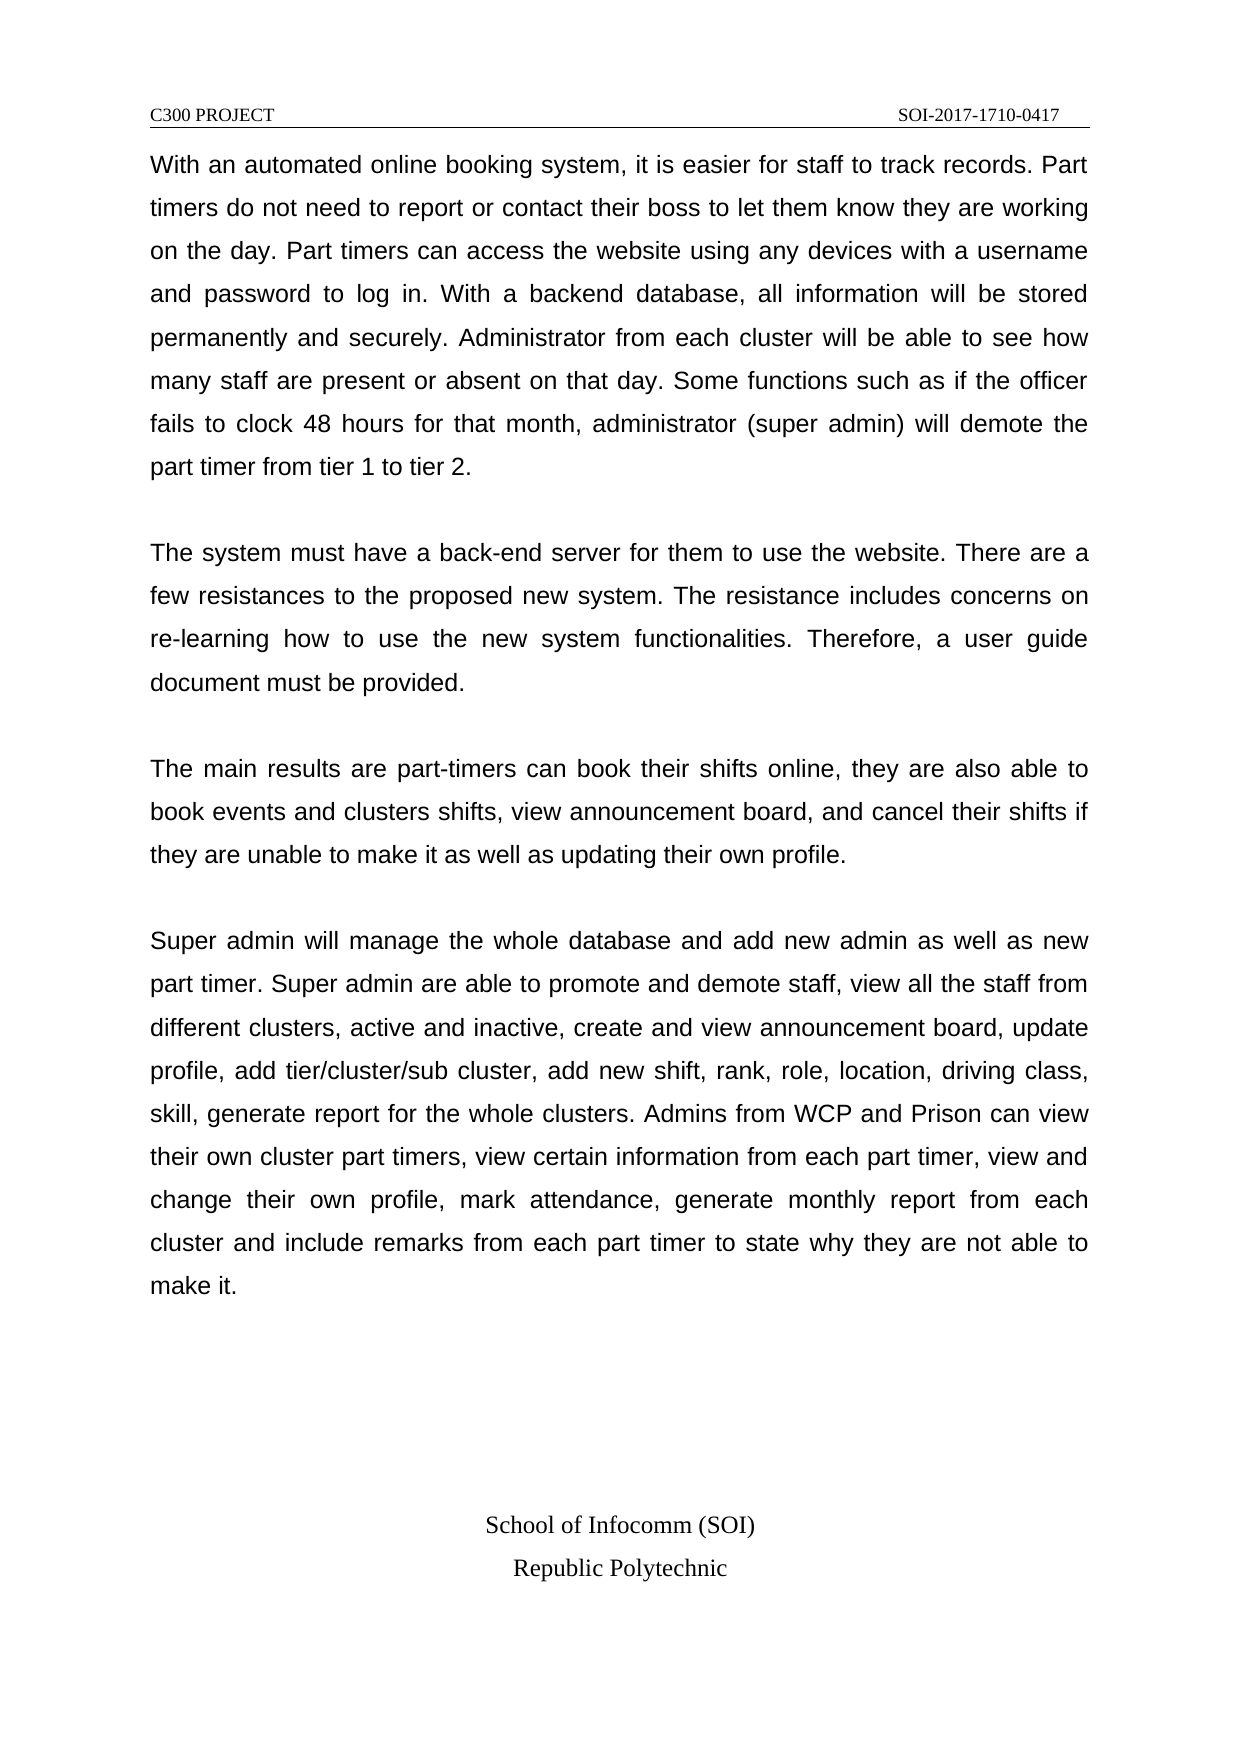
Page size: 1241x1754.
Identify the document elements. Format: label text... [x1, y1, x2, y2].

text Super admin will manage the whole database and add new admin as well as new part timer. Super admin are able to promote and demote staff, view all the staff from different clusters, active and inactive, create and view announcement board, update profile, add tier/cluster/sub cluster, add new shift, rank, role, location, driving class, skill, generate report for the whole clusters. Admins from WCP and Prison can view their own cluster part timers, view certain information from each part timer, view and change their own profile, mark attendance, generate monthly report from each cluster and include remarks from each part timer to state why they are not able to make it. [150, 926, 1090, 1300]
text The main results are part-timers can book their shifts online, they are also able to book events and clusters shifts, view announcement board, and cancel their shifts if they are unable to make it as well as updating their own profile. [150, 754, 1090, 869]
text The system must have a back-end server for them to use the website. There are a few resistances to the proposed new system. The resistance includes concerns on re-learning how to use the new system functionalities. Therefore, a user guide document must be provided. [150, 538, 1090, 696]
text With an automated online booking system, it is easier for staff to track records. Part timers do not need to report or contact their boss to let them know they are working on the day. Part timers can access the website using any devices with a username and password to log in. With a backend database, all information will be stored permanently and securely. Administrator from each cluster will be able to see how many staff are present or absent on that day. Some functions such as if the officer fails to clock 48 hours for that month, administrator (super admin) will demote the part timer from tier 1 to tier 2. [150, 150, 1090, 481]
